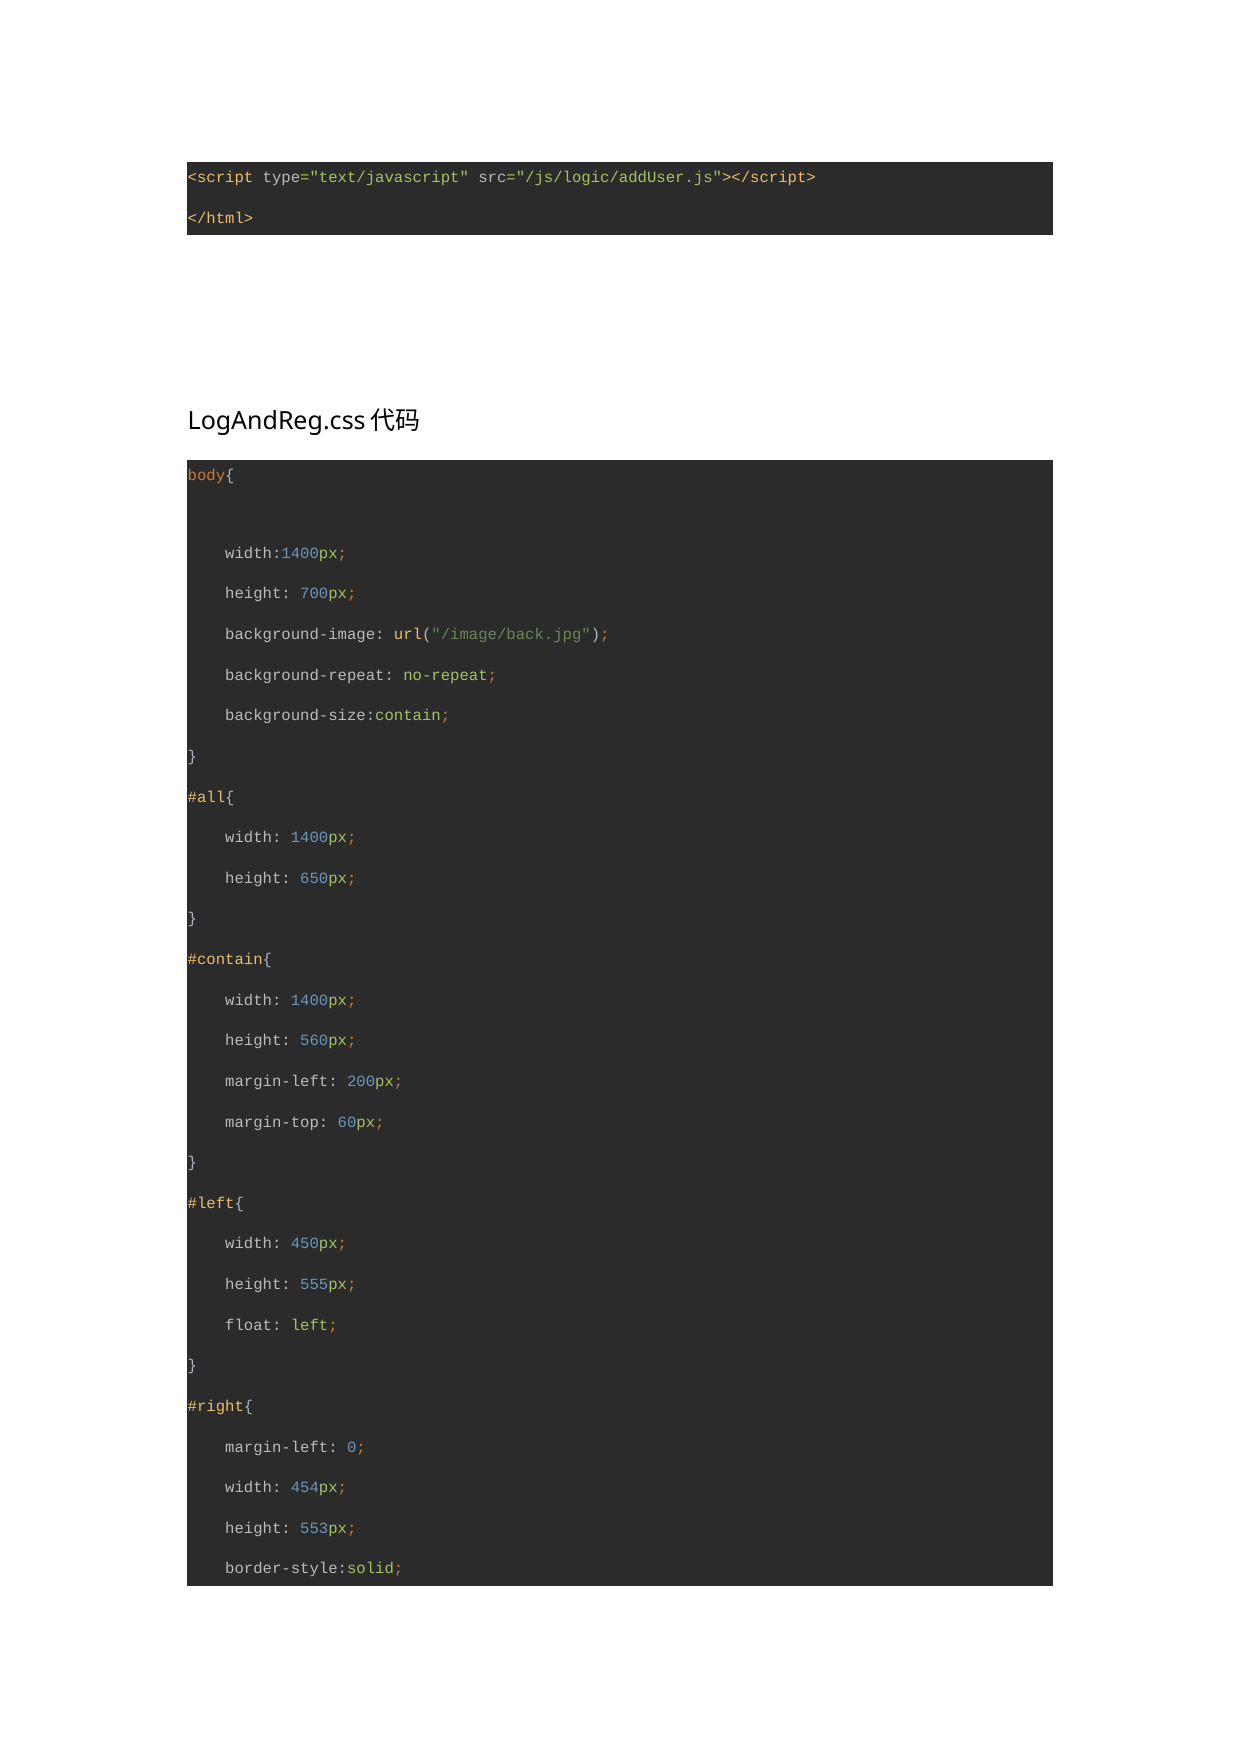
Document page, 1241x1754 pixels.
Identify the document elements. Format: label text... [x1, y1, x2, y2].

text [187, 497, 1053, 1586]
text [187, 162, 1053, 235]
text body{ [187, 460, 1053, 493]
text LogAndReg.css代码 [187, 386, 1053, 451]
